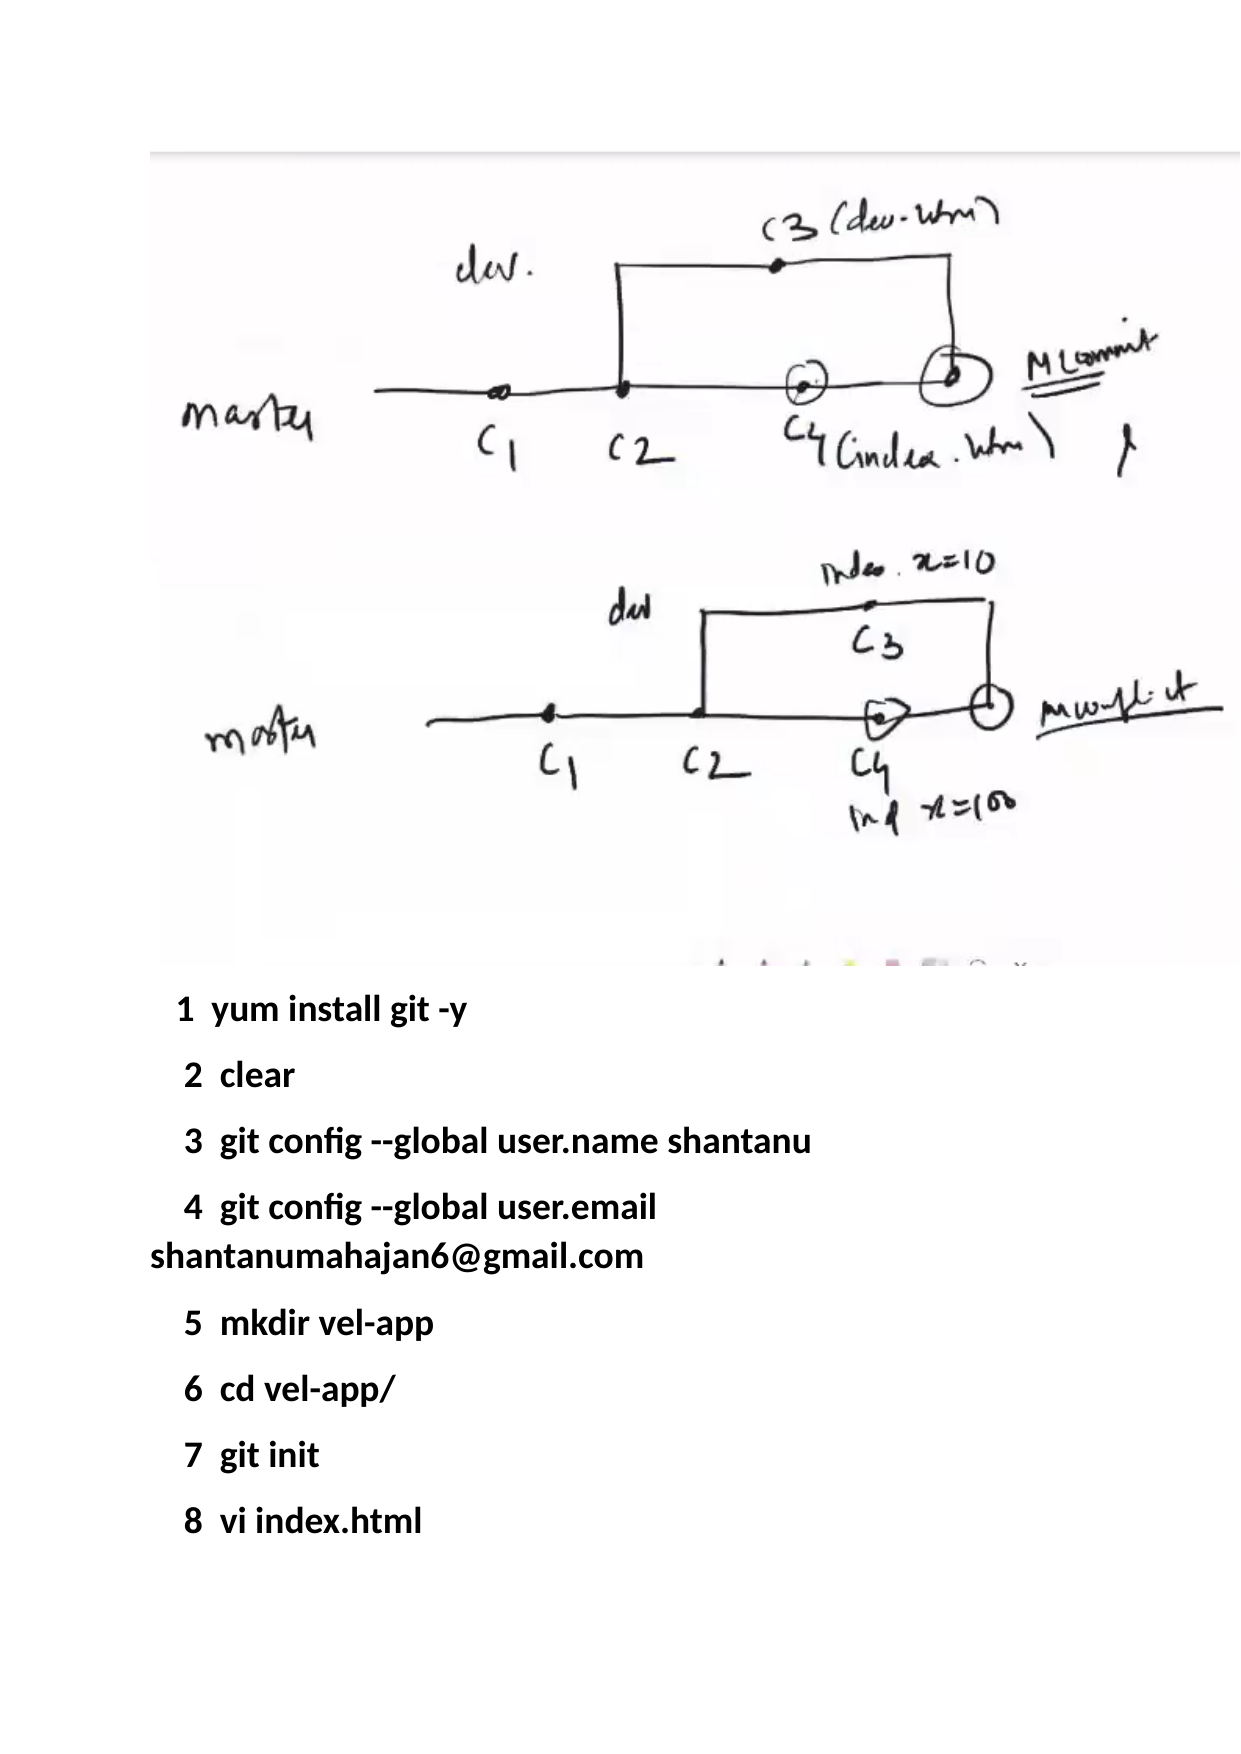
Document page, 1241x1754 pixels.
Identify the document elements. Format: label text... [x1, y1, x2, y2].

text 6 cd vel-app/ [150, 1365, 1090, 1411]
text 5 mkdir vel-app [150, 1299, 1090, 1344]
picture [150, 150, 1241, 966]
text 7 git init [150, 1431, 1090, 1477]
text 3 git config --global user.name shantanu [150, 1117, 1090, 1163]
text 1 yum install git -y [150, 984, 1090, 1030]
text 8 vi index.html [150, 1497, 1090, 1543]
text 2 clear [150, 1051, 1090, 1097]
text 4 git config --global user.email shantanumahajan6@gmail.com [150, 1183, 1090, 1278]
